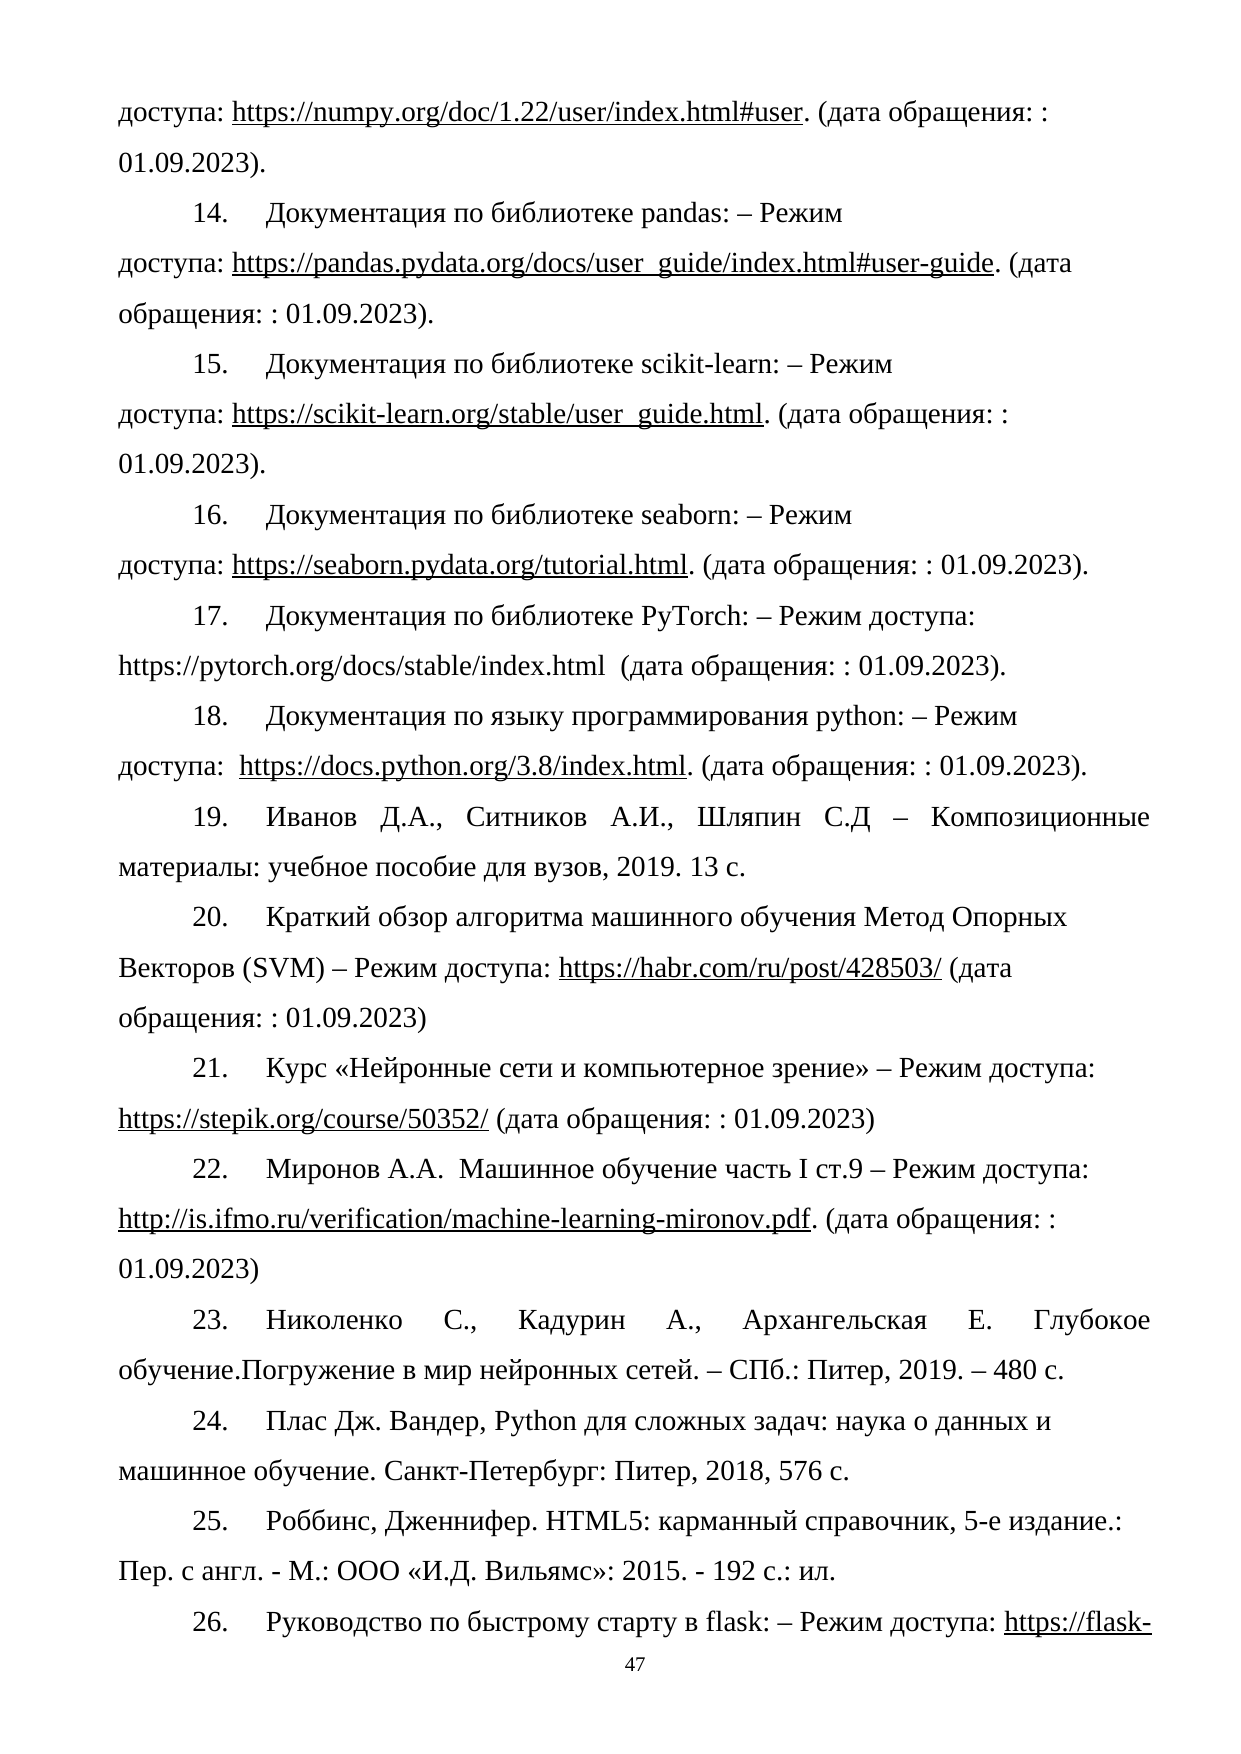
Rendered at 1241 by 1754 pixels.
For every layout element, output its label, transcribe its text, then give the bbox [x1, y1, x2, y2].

list Плас Дж. Вандер, Python для сложных задач: наука о данных и машинное обучение. Санкт-Петербург: Питер, 2018, 576 с. [118, 1403, 1152, 1486]
list Документация по библиотеке scikit-learn: – Режим доступа: https://scikit-learn.org/stable/user_guide.html. (дата обращения: : 01.09.2023). [118, 346, 1152, 480]
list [118, 1604, 1152, 1637]
list Миронов А.А. Машинное обучение часть I ст.9 – Режим доступа: http://is.ifmo.ru/verification/machine-learning-mironov.pdf. (дата обращения: : 01.09.2023) [118, 1151, 1152, 1285]
list Документация по библиотеке seaborn: – Режим доступа: https://seaborn.pydata.org/tutorial.html. (дата обращения: : 01.09.2023). [118, 497, 1152, 581]
list Краткий обзор алгоритма машинного обучения Метод Опорных Векторов (SVM) – Режим доступа: https://habr.com/ru/post/428503/ (дата обращения: : 01.09.2023) [118, 899, 1152, 1034]
list Роббинс, Дженнифер. HTML5: карманный справочник, 5-е издание.: Пер. с англ. - М.: ООО «И.Д. Вильямс»: 2015. - 192 с.: ил. [118, 1503, 1152, 1587]
list Документация по библиотеке PyTorch: – Режим доступа: https://pytorch.org/docs/stable/index.html (дата обращения: : 01.09.2023). [118, 598, 1152, 681]
list Документация по языку программирования python: – Режим доступа: https://docs.python.org/3.8/index.html. (дата обращения: : 01.09.2023). [118, 698, 1152, 782]
list Документация по библиотеке pandas: – Режим доступа: https://pandas.pydata.org/docs/user_guide/index.html#user-guide. (дата обращения: : 01.09.2023). [118, 195, 1152, 329]
list Иванов Д.А., Ситников А.И., Шляпин С.Д – Композиционные материалы: учебное пособие для вузов, 2019. 13 с. [118, 799, 1152, 883]
list Николенко С., Кадурин А., Архангельская Е. Глубокое обучение.Погружение в мир нейронных сетей. – СПб.: Питер, 2019. – 480 с. [118, 1302, 1152, 1386]
list Курс «Нейронные сети и компьютерное зрение» – Режим доступа: https://stepik.org/course/50352/ (дата обращения: : 01.09.2023) [118, 1050, 1152, 1134]
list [118, 94, 1152, 178]
